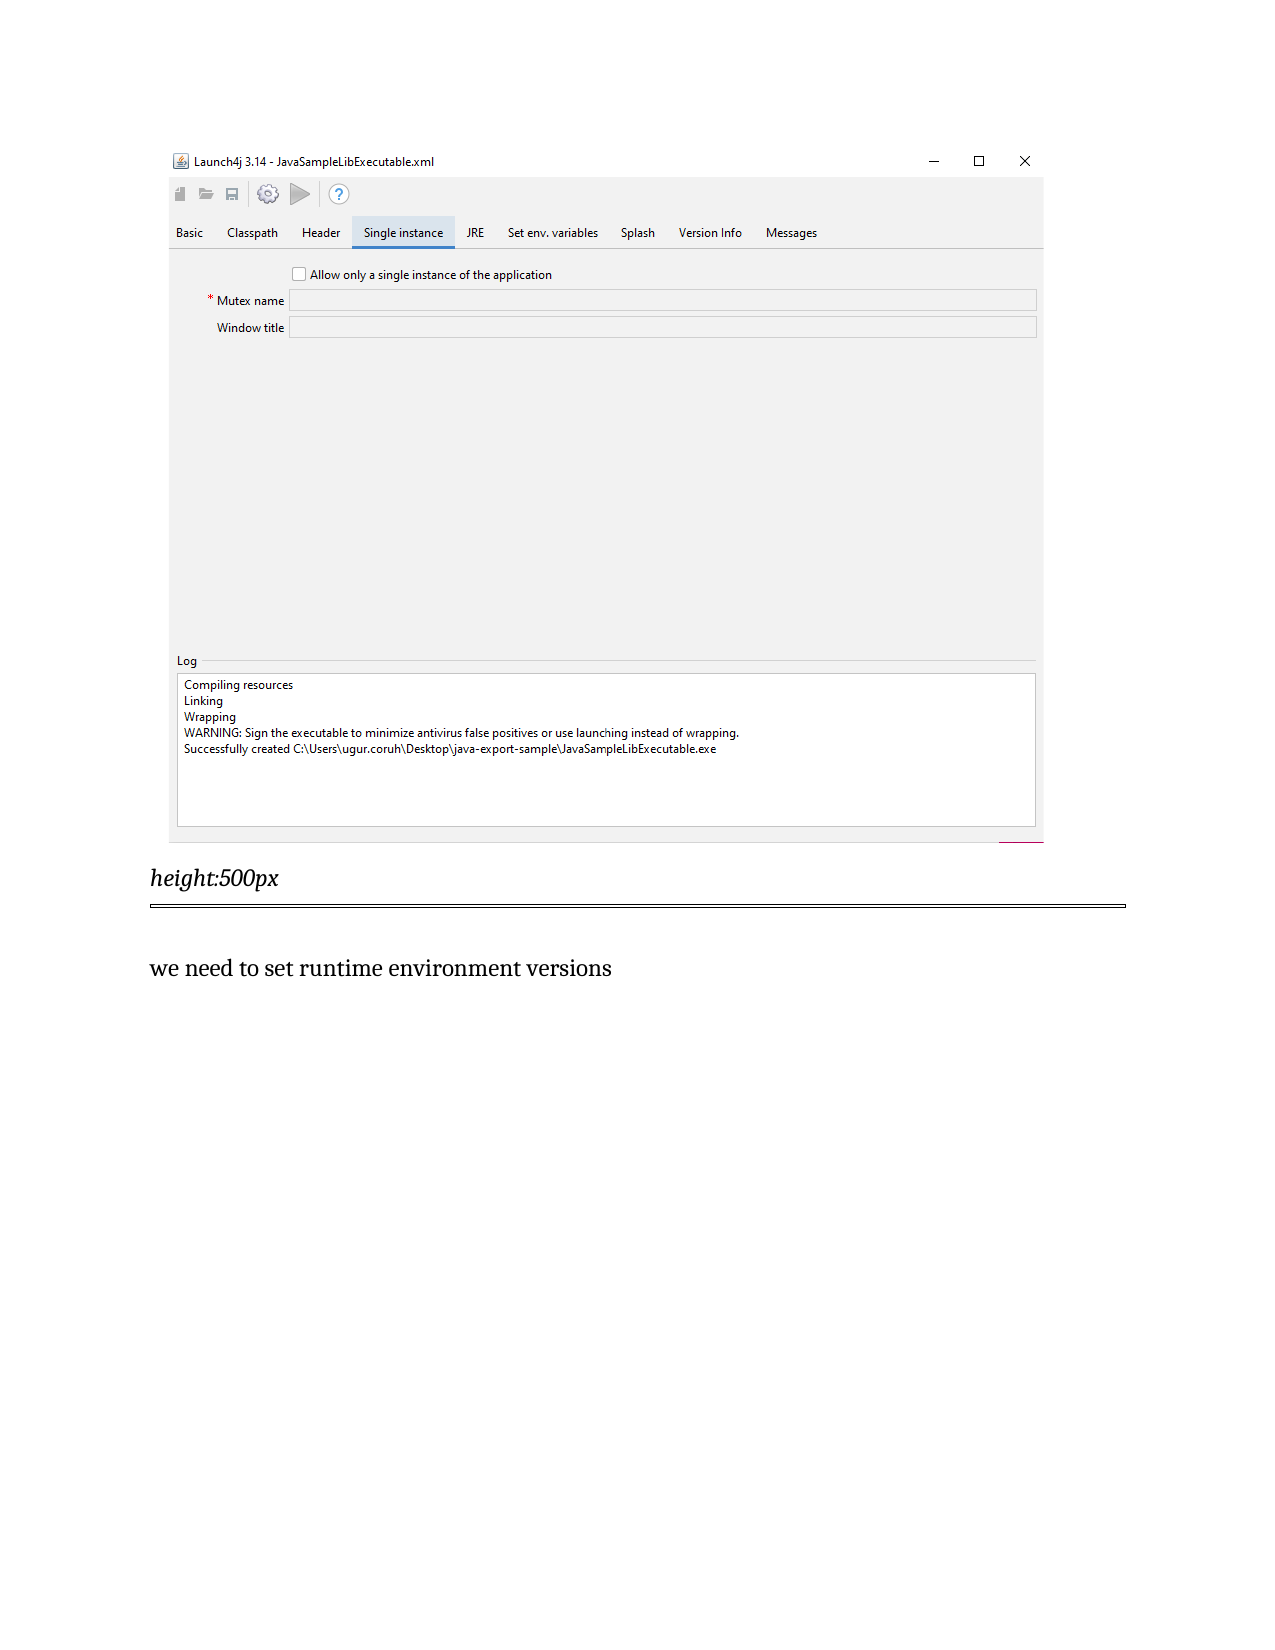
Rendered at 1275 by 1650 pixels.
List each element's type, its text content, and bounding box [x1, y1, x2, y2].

text we need to set runtime environment versions [150, 954, 1125, 983]
text height:500px [150, 863, 1125, 892]
picture [168, 150, 1044, 843]
